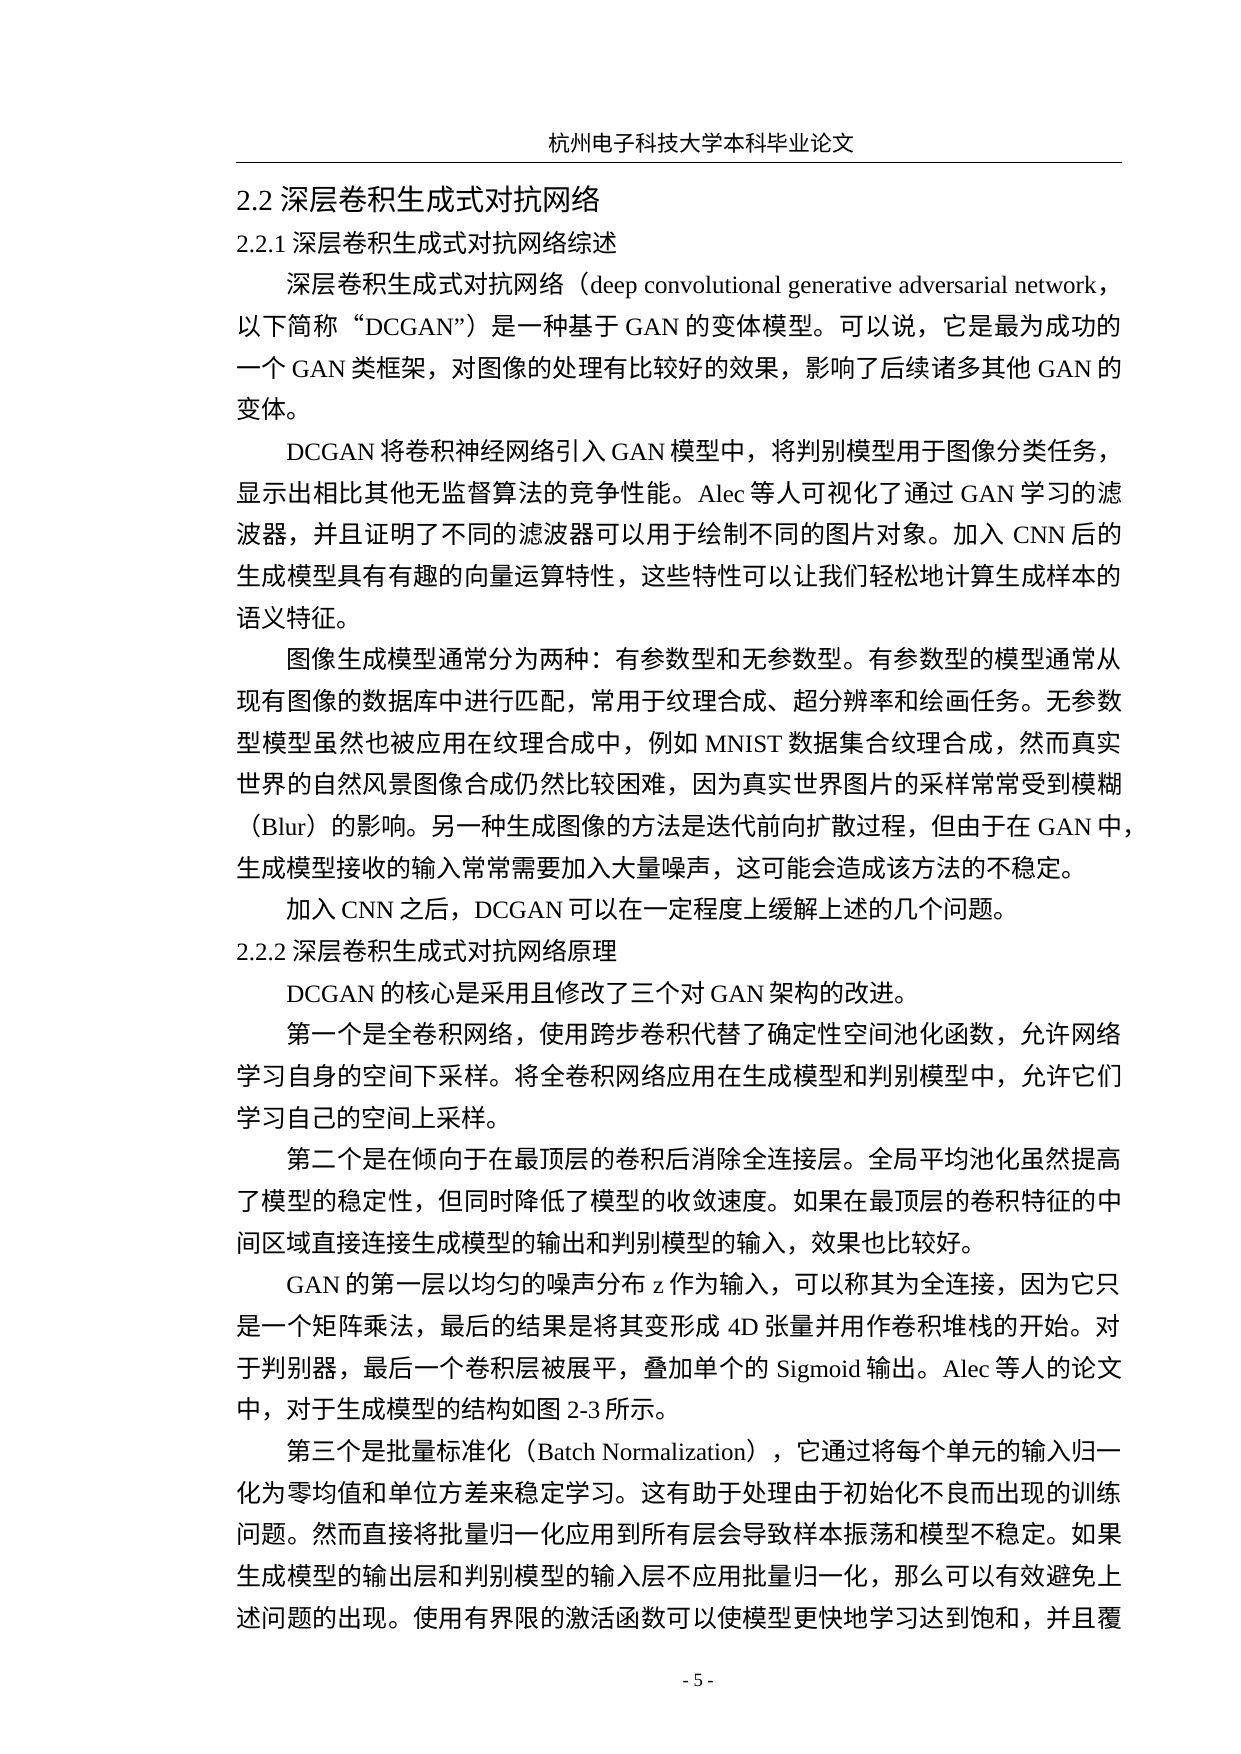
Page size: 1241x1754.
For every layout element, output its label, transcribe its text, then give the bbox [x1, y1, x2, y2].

subtitle 深层卷积生成式对抗网络 [236, 177, 1122, 219]
text DCGAN的核心是采用且修改了三个对GAN架构的改进。 [236, 969, 1122, 1011]
text DCGAN将卷积神经网络引入GAN模型中，将判别模型用于图像分类任务，显示出相比其他无监督算法的竞争性能。Alec等人可视化了通过GAN学习的滤波器，并且证明了不同的滤波器可以用于绘制不同的图片对象。加入CNN后的生成模型具有有趣的向量运算特性，这些特性可以让我们轻松地计算生成样本的语义特征。 [236, 427, 1122, 636]
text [236, 1427, 1122, 1636]
text 深层卷积生成式对抗网络（deep convolutional generative adversarial network，以下简称“DCGAN”）是一种基于GAN的变体模型。可以说，它是最为成功的一个GAN类框架，对图像的处理有比较好的效果，影响了后续诸多其他GAN的变体。 [236, 261, 1122, 427]
subtitle 深层卷积生成式对抗网络原理 [236, 927, 1122, 969]
text 第二个是在倾向于在最顶层的卷积后消除全连接层。全局平均池化虽然提高了模型的稳定性，但同时降低了模型的收敛速度。如果在最顶层的卷积特征的中间区域直接连接生成模型的输出和判别模型的输入，效果也比较好。 [236, 1136, 1122, 1261]
text 加入CNN之后，DCGAN可以在一定程度上缓解上述的几个问题。 [236, 886, 1122, 927]
text 第一个是全卷积网络，使用跨步卷积代替了确定性空间池化函数，允许网络学习自身的空间下采样。将全卷积网络应用在生成模型和判别模型中，允许它们学习自己的空间上采样。 [236, 1011, 1122, 1136]
subtitle 深层卷积生成式对抗网络综述 [236, 219, 1122, 261]
text 图像生成模型通常分为两种：有参数型和无参数型。有参数型的模型通常从现有图像的数据库中进行匹配，常用于纹理合成、超分辨率和绘画任务。无参数型模型虽然也被应用在纹理合成中，例如MNIST数据集合纹理合成，然而真实世界的自然风景图像合成仍然比较困难，因为真实世界图片的采样常常受到模糊（Blur）的影响。另一种生成图像的方法是迭代前向扩散过程，但由于在GAN中，生成模型接收的输入常常需要加入大量噪声，这可能会造成该方法的不稳定。 [236, 636, 1122, 886]
